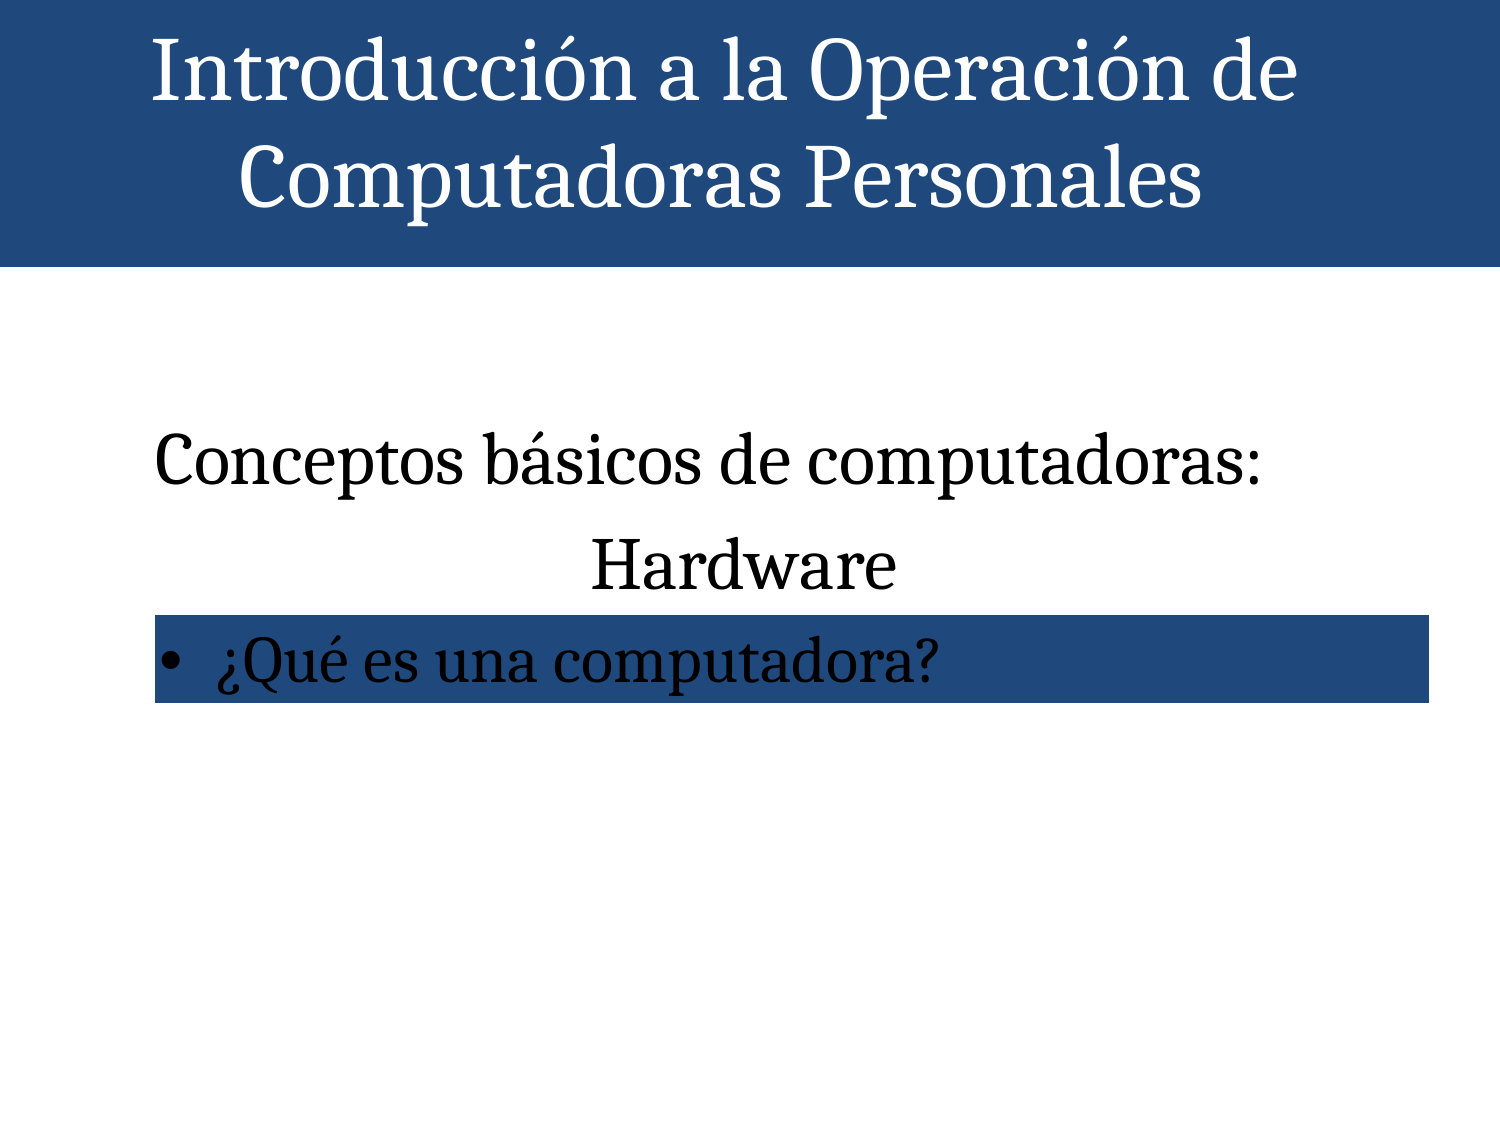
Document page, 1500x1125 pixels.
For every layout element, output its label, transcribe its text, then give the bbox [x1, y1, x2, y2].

text Hardware [68, 522, 1419, 608]
text Introducción a la Operación de Computadoras Personales [151, 18, 1424, 230]
text Conceptos básicos de computadoras: [155, 417, 1424, 503]
list ¿Qué es una computadora? [159, 620, 1424, 699]
